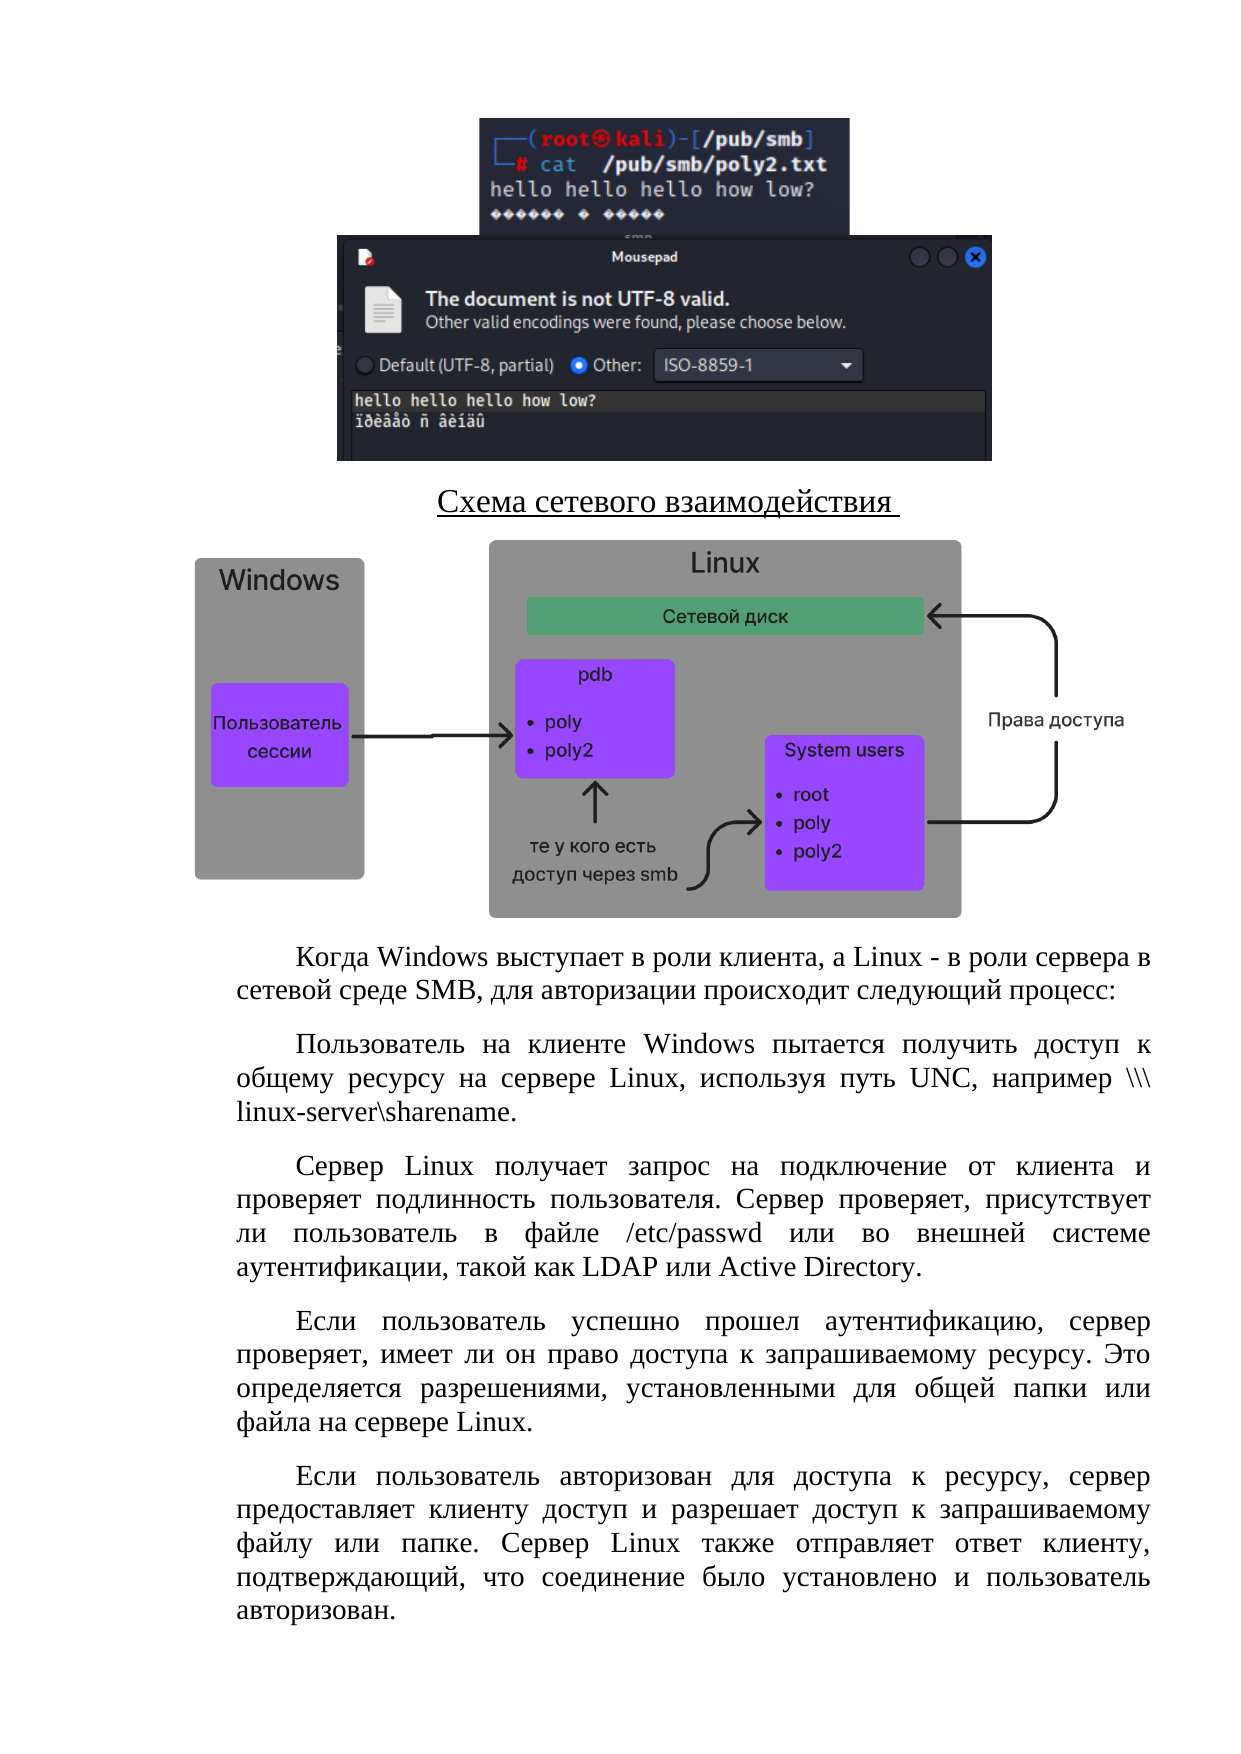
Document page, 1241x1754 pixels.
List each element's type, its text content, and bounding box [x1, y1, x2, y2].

text Пользователь на клиенте Windows пытается получить доступ к общему ресурсу на сервере Linux, используя путь UNC, например \\\linux-server\sharename. [236, 1027, 1152, 1127]
picture [337, 118, 992, 461]
text Если пользователь успешно прошел аутентификацию, сервер проверяет, имеет ли он право доступа к запрашиваемому ресурсу. Это определяется разрешениями, установленными для общей папки или файла на сервере Linux. [236, 1303, 1152, 1437]
text Когда Windows выступает в роли клиента, а Linux - в роли сервера в сетевой среде SMB, для авторизации происходит следующий процесс: [236, 939, 1152, 1006]
text Если пользователь авторизован для доступа к ресурсу, сервер предоставляет клиенту доступ и разрешает доступ к запрашиваемому файлу или папке. Сервер Linux также отправляет ответ клиенту, подтверждающий, что соединение было установлено и пользователь авторизован. [236, 1458, 1152, 1626]
text Сервер Linux получает запрос на подключение от клиента и проверяет подлинность пользователя. Сервер проверяет, присутствует ли пользователь в файле /etc/passwd или во внешней системе аутентификации, такой как LDAP или Active Directory. [236, 1148, 1152, 1282]
text Схема сетевого взаимодействия [177, 481, 1152, 520]
picture [194, 540, 1134, 918]
